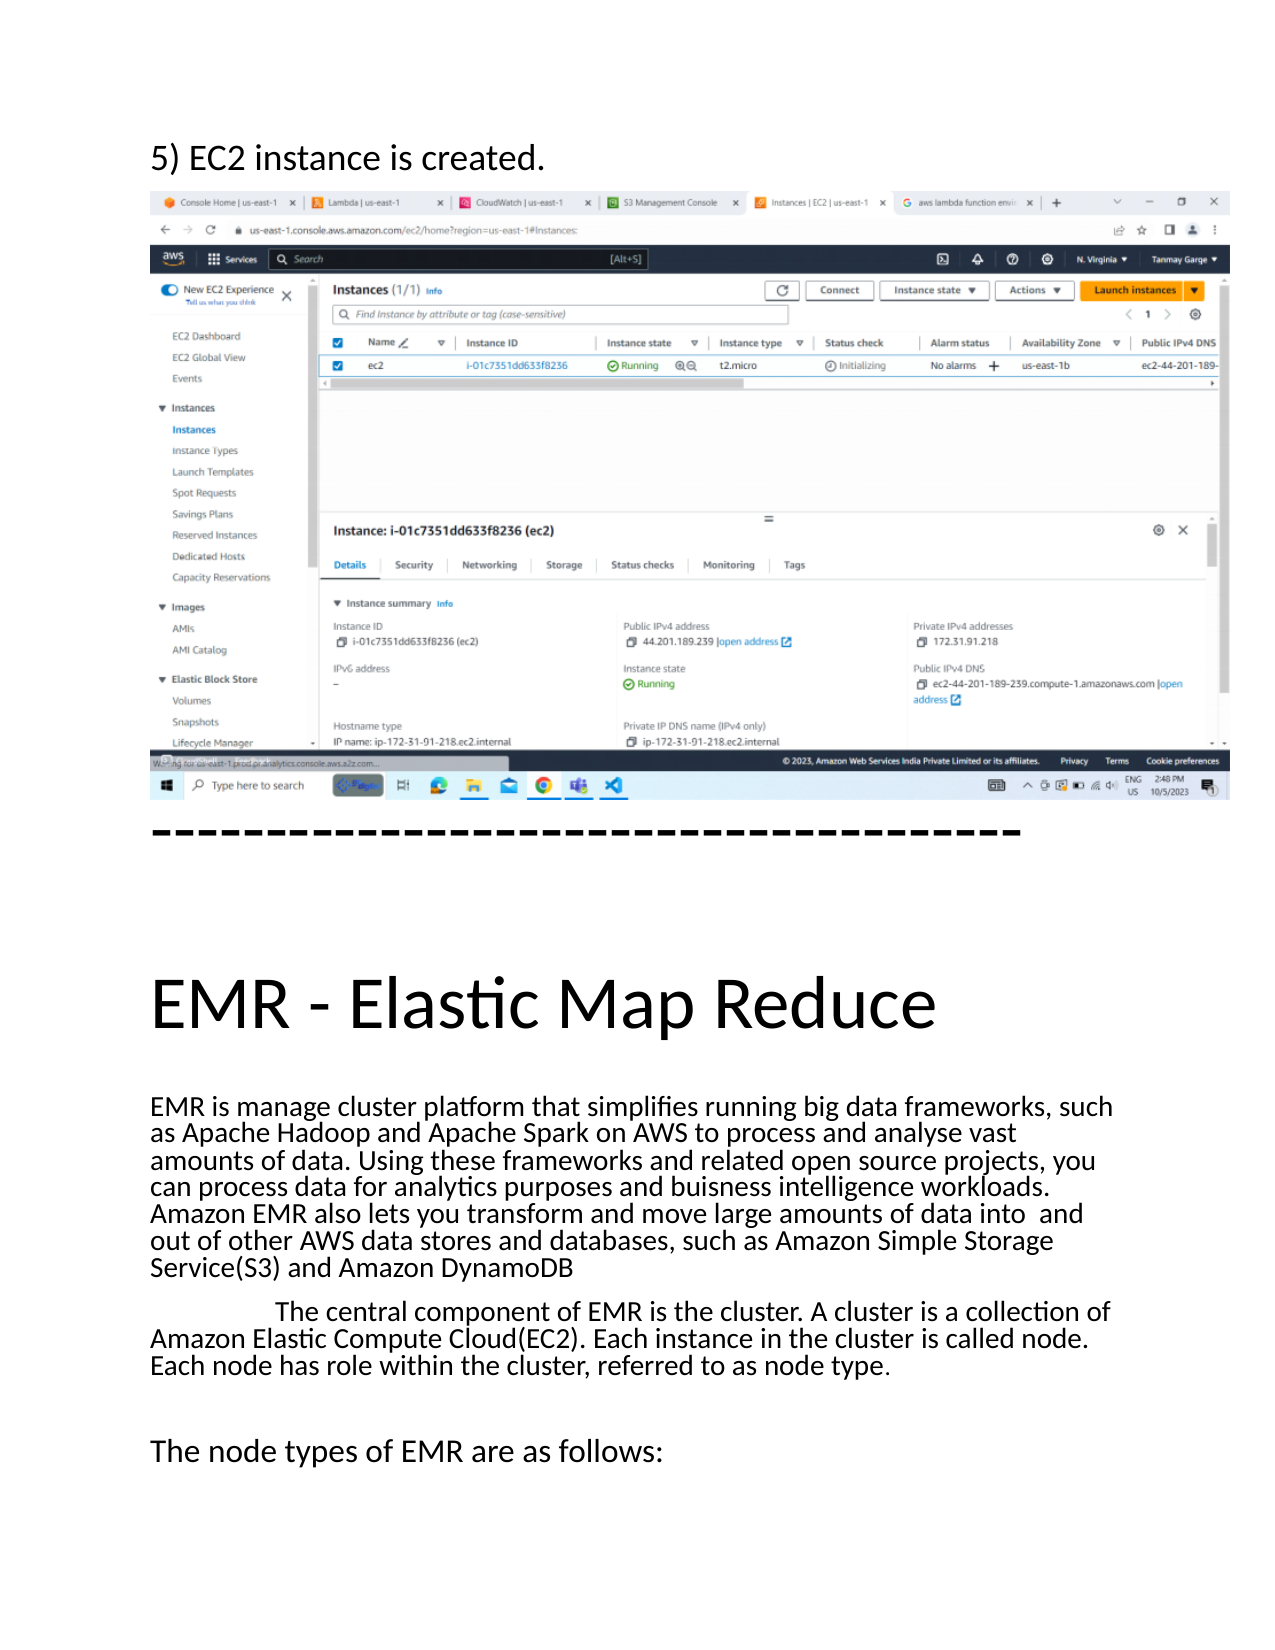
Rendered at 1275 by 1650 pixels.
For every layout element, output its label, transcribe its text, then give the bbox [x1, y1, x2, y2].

text The node types of EMR are as follows: [150, 1441, 1125, 1468]
text The central component of EMR is the cluster. A cluster is a collection of Amazon Elastic Compute Cloud(EC2). Each instance in the cluster is called node. Each node has role within the cluster, referred to as node type. [150, 1300, 1125, 1381]
text EMR is manage cluster platform that simplifies running big data frameworks, such as Apache Hadoop and Apache Spark on AWS to process and analyse vast amounts of data. Using these frameworks and related open source projects, you can process data for analytics purposes and buisness intelligence workloads. Amazon EMR also lets you transform and move large amounts of data into and out of other AWS data stores and databases, such as Amazon Simple Storage Service(S3) and Amazon DynamoDB [150, 1094, 1125, 1283]
text EMR - Elastic Map Reduce [150, 1007, 661, 1034]
text 5) EC2 instance is created. [173, 150, 1125, 175]
text EMR - Elastic Map Reduce [668, 1007, 1125, 1034]
text -------------------------------------- [150, 832, 1125, 859]
